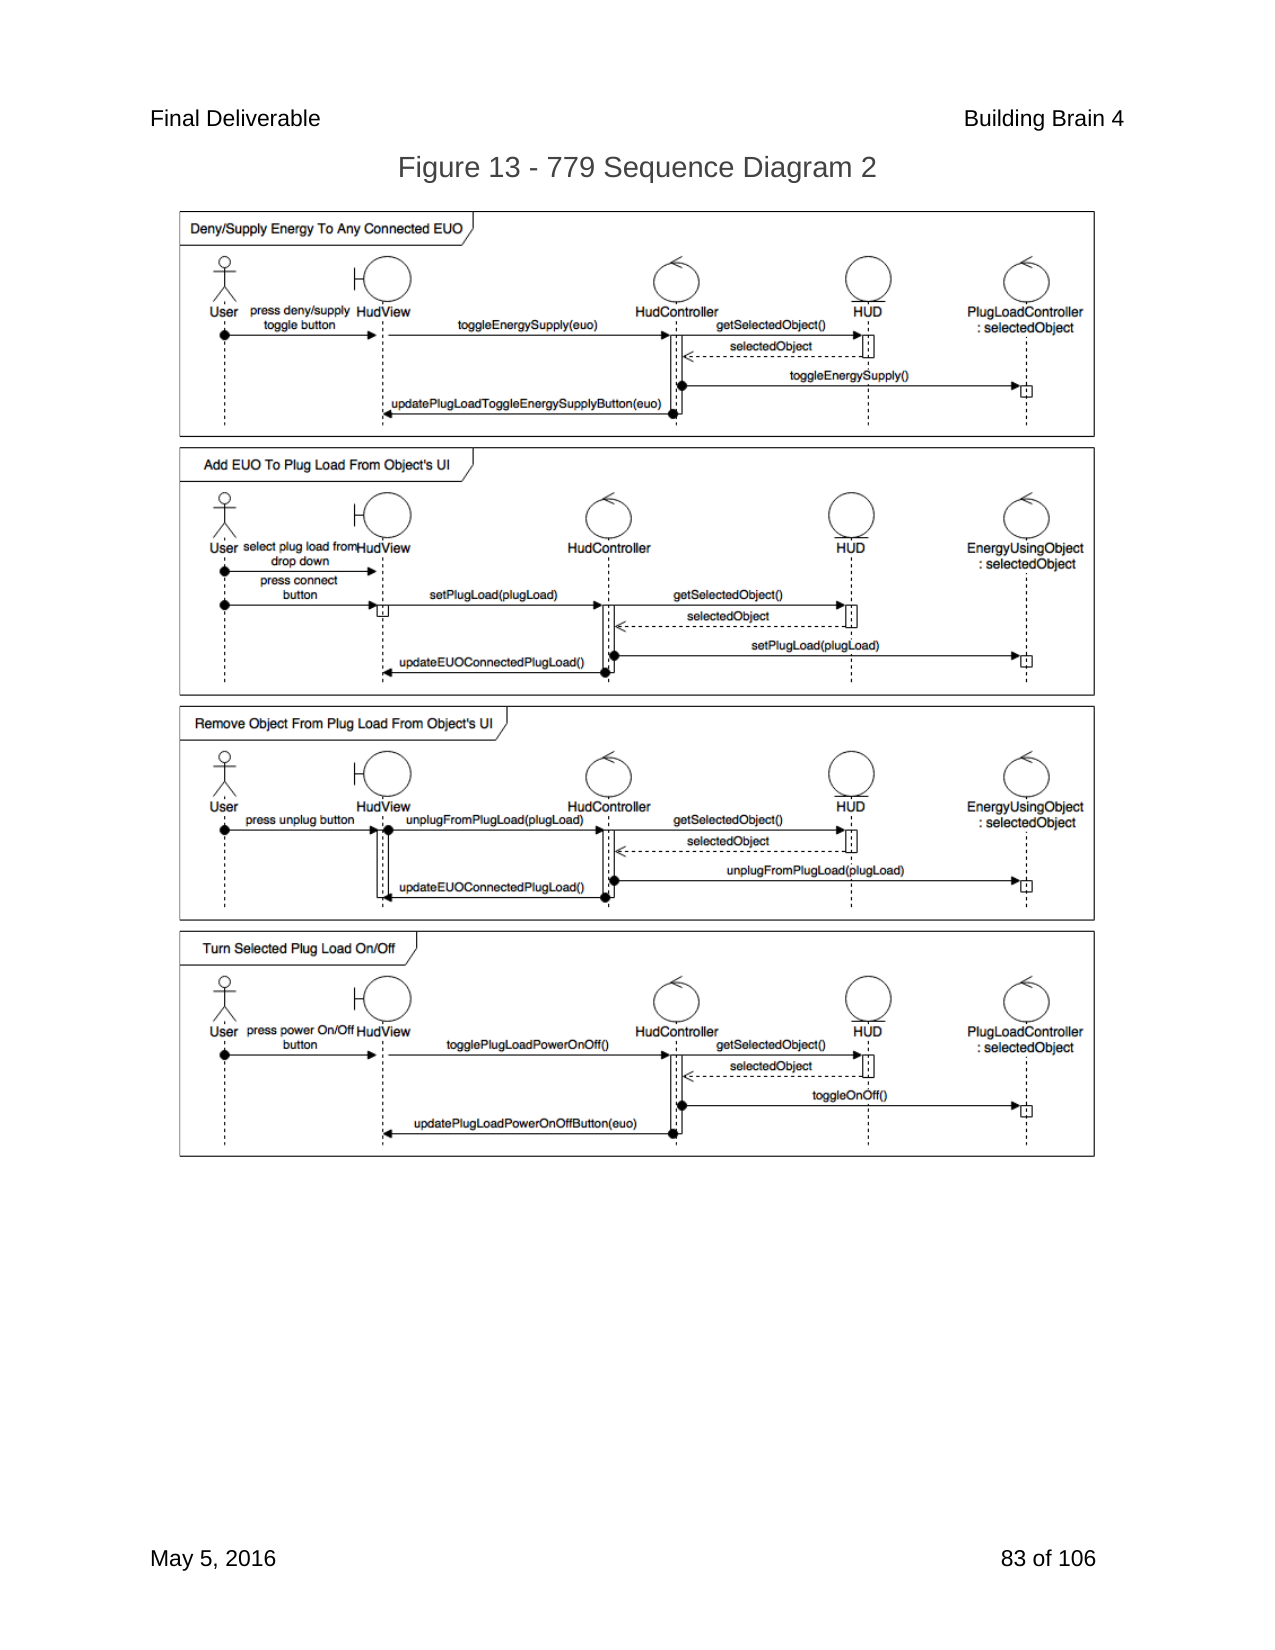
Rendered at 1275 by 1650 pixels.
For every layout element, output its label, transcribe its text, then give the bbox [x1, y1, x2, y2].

picture [179, 211, 1096, 1158]
subtitle Figure 13 - 779 Sequence Diagram 2 [150, 150, 1125, 183]
